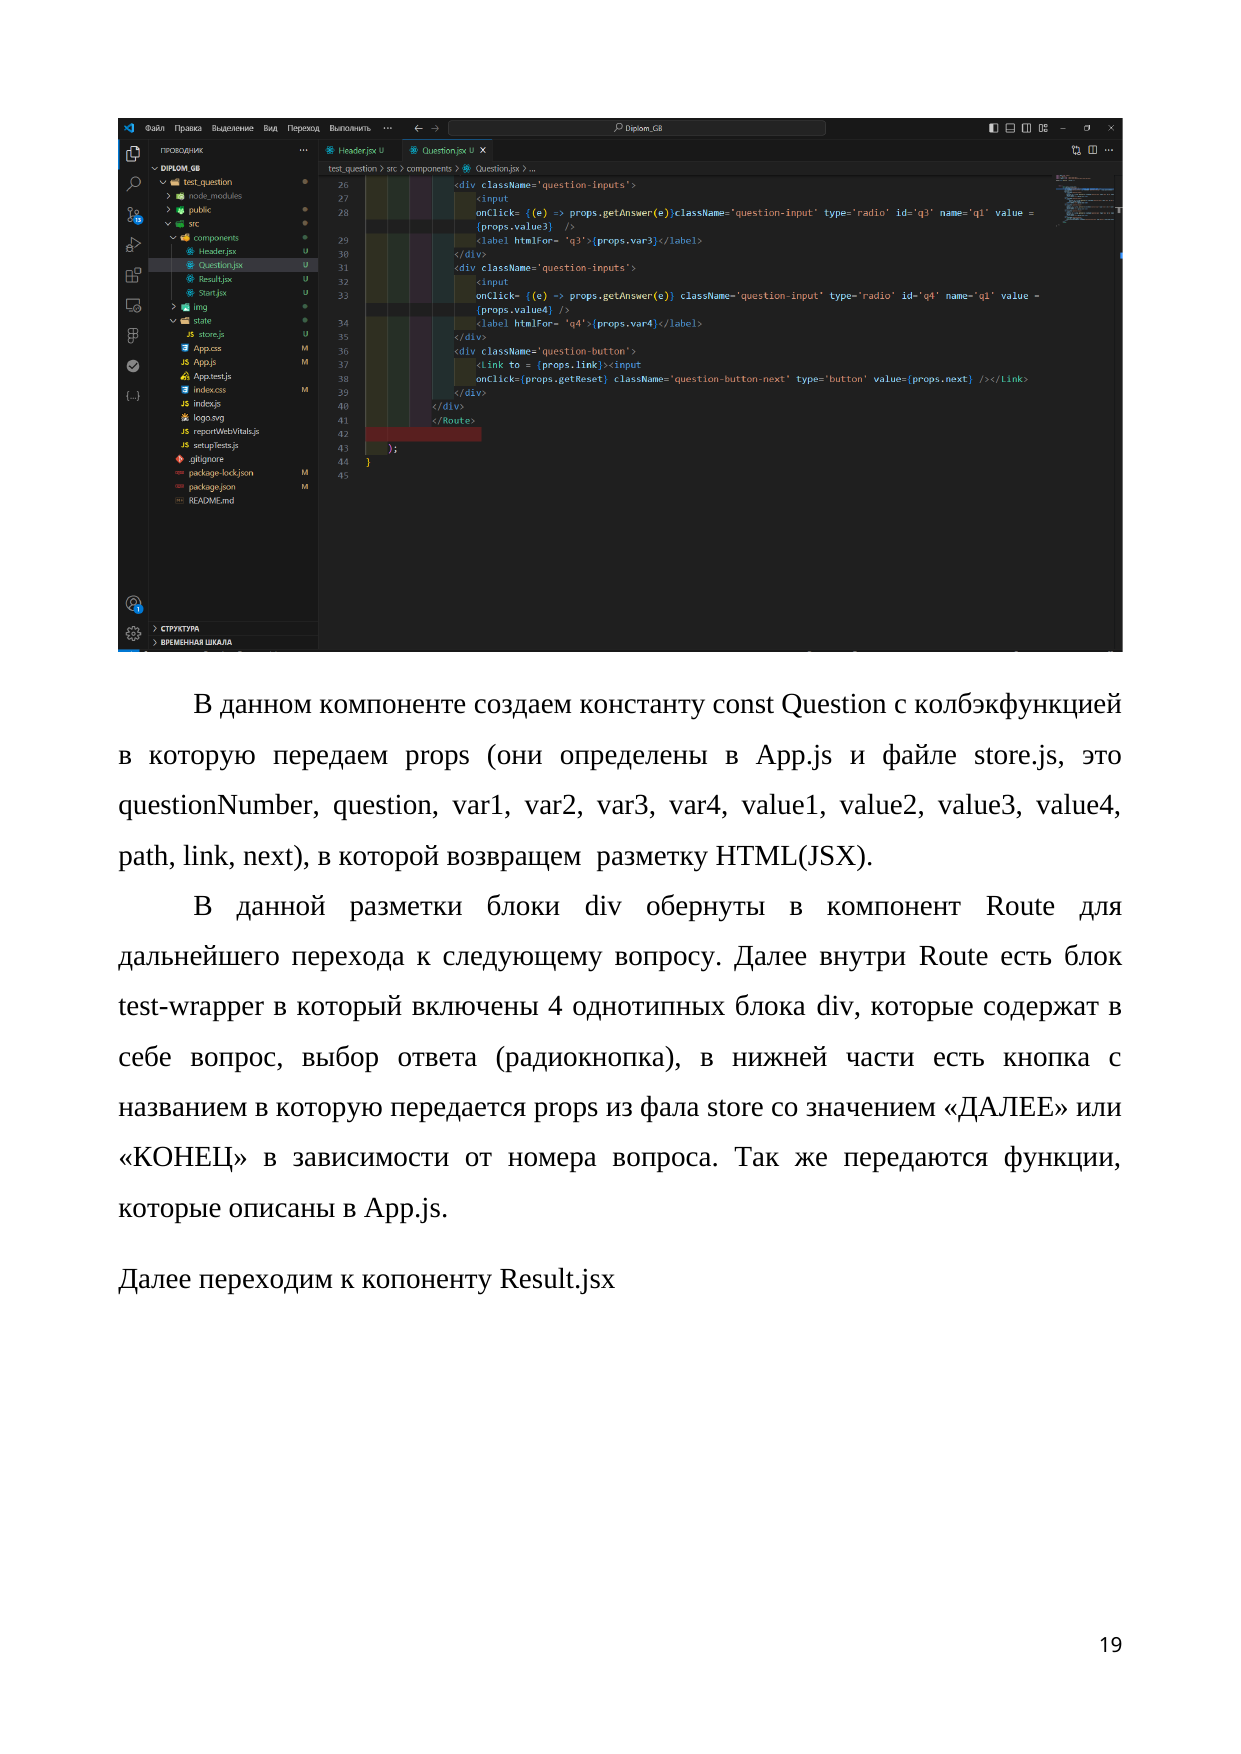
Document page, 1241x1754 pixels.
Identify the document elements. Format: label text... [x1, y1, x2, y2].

picture [118, 118, 1123, 652]
text В данном компоненте создаем константу const Question с колбэкфункцией в которую передаем props (они определены в App.js и файле store.js, это questionNumber, question, var1, var2, var3, var4, value1, value2, value3, value4, path, link, next), в которой возвращем разметку HTML(JSX). [118, 687, 1122, 871]
text В данной разметки блоки div обернуты в компонент Route для дальнейшего перехода к следующему вопросу. Далее внутри Route есть блок test-wrapper в который включены 4 однотипных блока div, которые содержат в себе вопрос, выбор ответа (радиокнопка), в нижней части есть кнопка с названием в которую передается props из фала store со значением «ДАЛЕЕ» или «КОНЕЦ» в зависимости от номера вопроса. Так же передаются функции, которые описаны в App.js. [118, 888, 1122, 1223]
text Далее переходим к копоненту Result.jsx [118, 1261, 1122, 1294]
